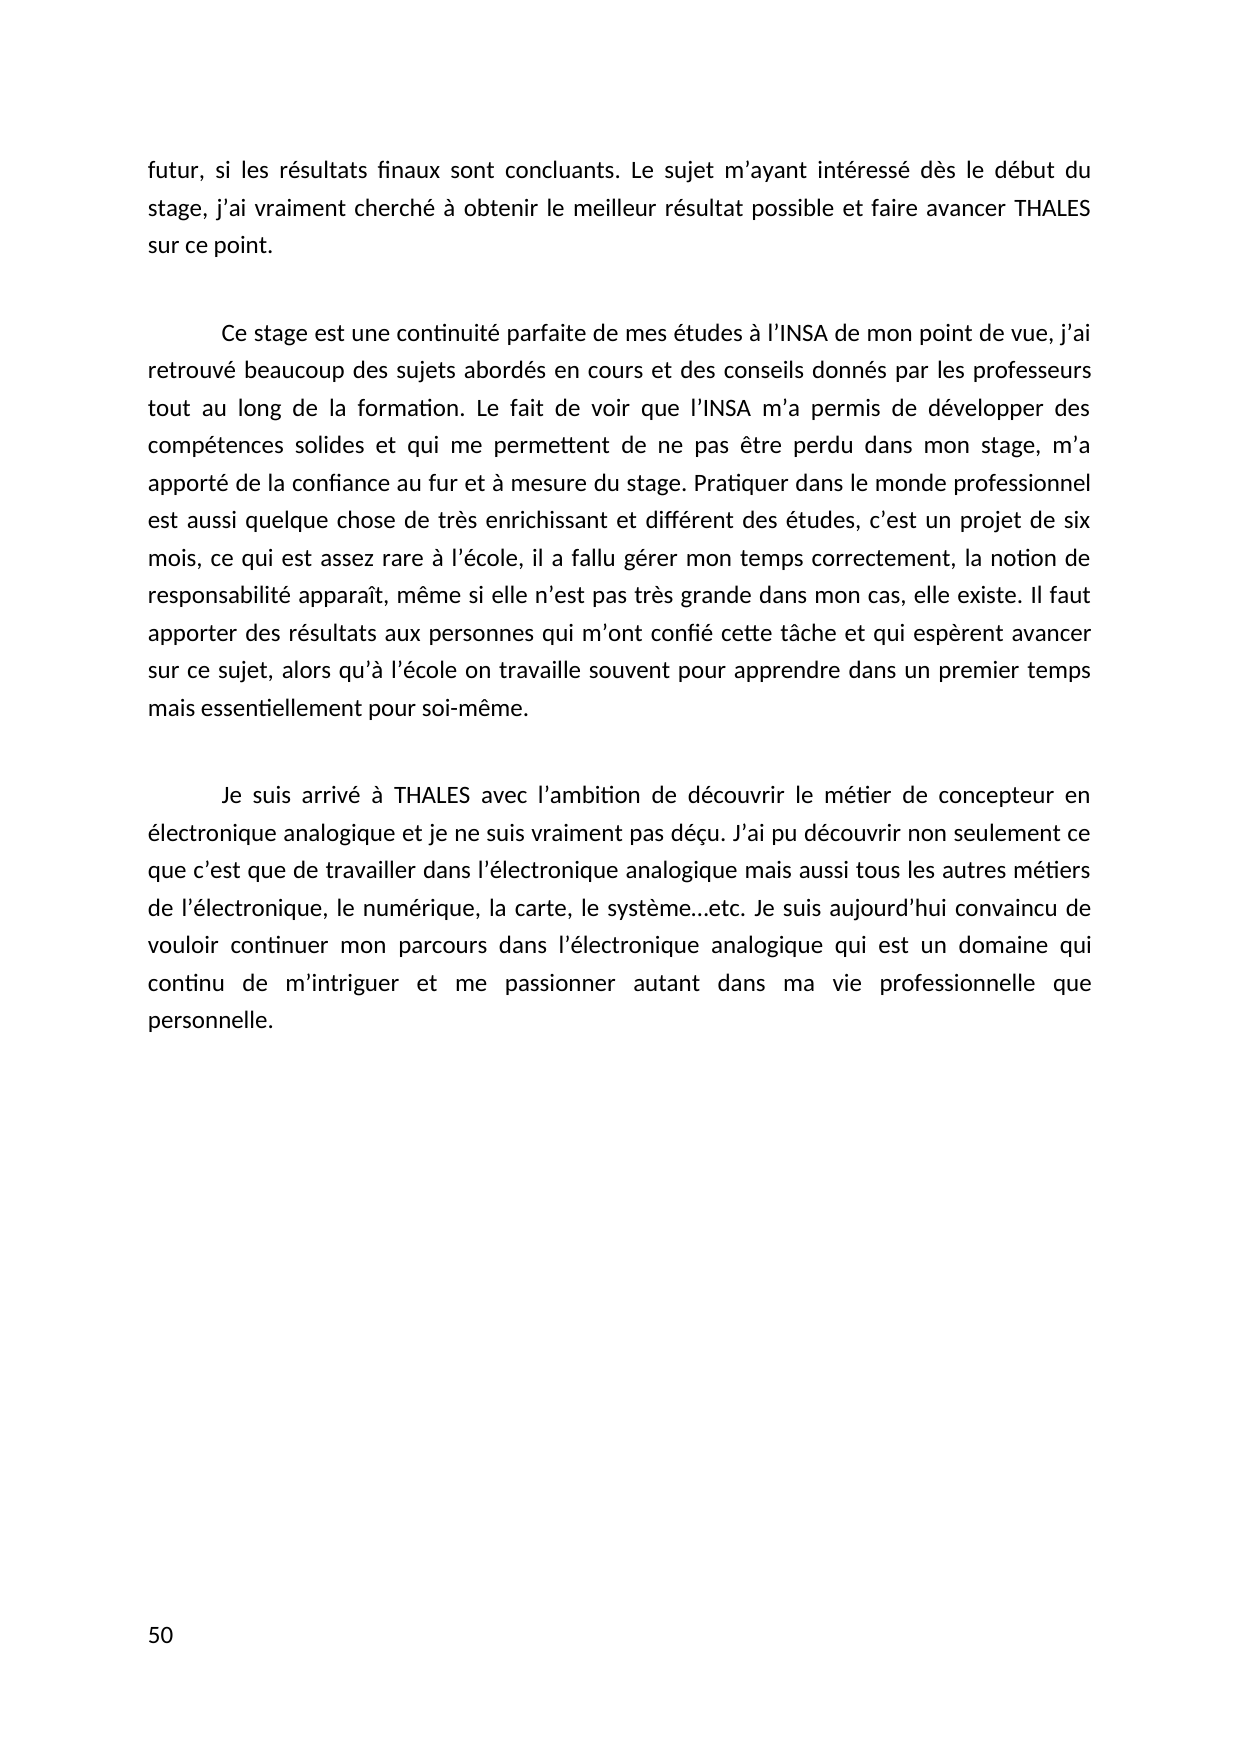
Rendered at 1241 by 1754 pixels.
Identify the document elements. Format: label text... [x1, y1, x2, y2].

text Ce stage est une continuité parfaite de mes études à l’INSA de mon point de vue, j’ai retrouvé beaucoup des sujets abordés en cours et des conseils donnés par les professeurs tout au long de la formation. Le fait de voir que l’INSA m’a permis de développer des compétences solides et qui me permettent de ne pas être perdu dans mon stage, m’a apporté de la confiance au fur et à mesure du stage. Pratiquer dans le monde professionnel est aussi quelque chose de très enrichissant et différent des études, c’est un projet de six mois, ce qui est assez rare à l’école, il a fallu gérer mon temps correctement, la notion de responsabilité apparaît, même si elle n’est pas très grande dans mon cas, elle existe. Il faut apporter des résultats aux personnes qui m’ont confié cette tâche et qui espèrent avancer sur ce sujet, alors qu’à l’école on travaille souvent pour apprendre dans un premier temps mais essentiellement pour soi-même. [148, 310, 1093, 723]
text Je suis arrivé à THALES avec l’ambition de découvrir le métier de concepteur en électronique analogique et je ne suis vraiment pas déçu. J’ai pu découvrir non seulement ce que c’est que de travailler dans l’électronique analogique mais aussi tous les autres métiers de l’électronique, le numérique, la carte, le système…etc. Je suis aujourd’hui convaincu de vouloir continuer mon parcours dans l’électronique analogique qui est un domaine qui continu de m’intriguer et me passionner autant dans ma vie professionnelle que personnelle. [148, 773, 1093, 1035]
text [148, 148, 1093, 260]
